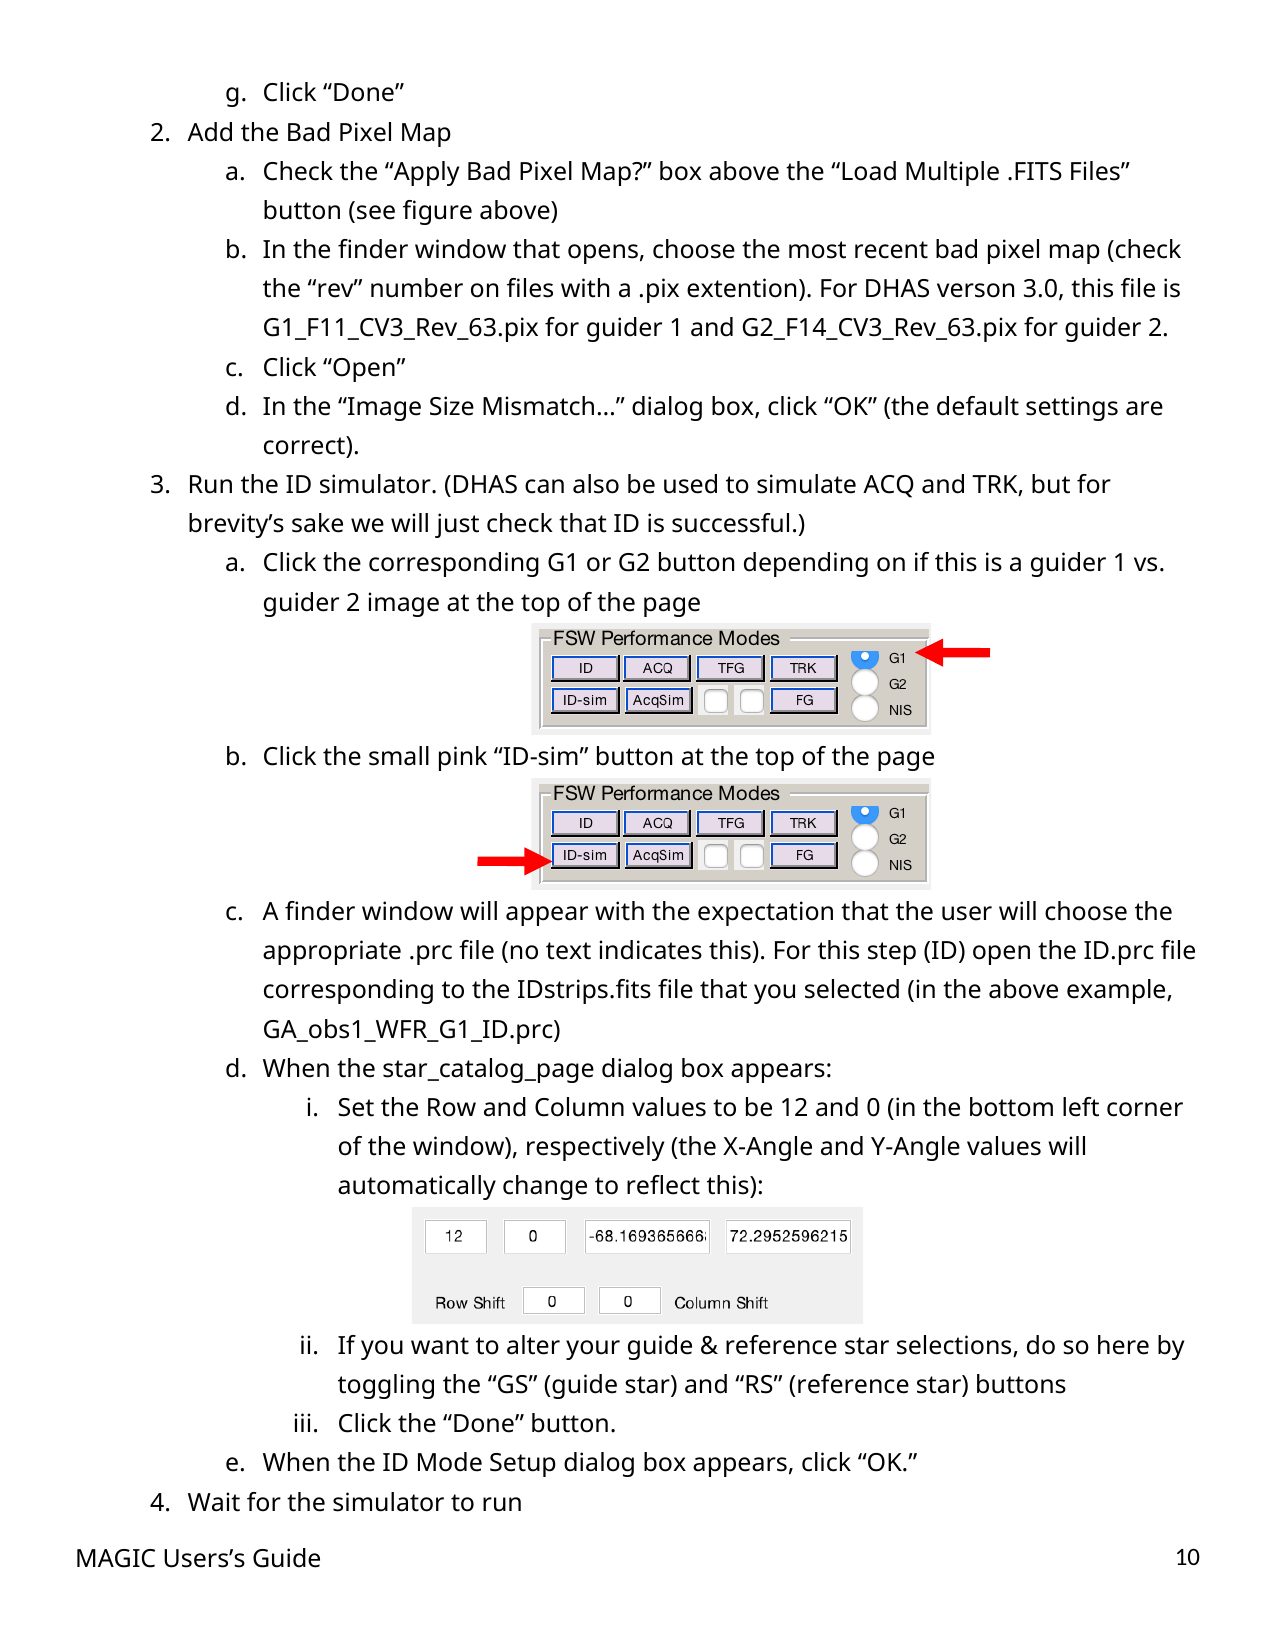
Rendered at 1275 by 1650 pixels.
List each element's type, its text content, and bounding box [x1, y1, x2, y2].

list Set the Row and Column values to be 12 and 0 (in the bottom left corner of the window), respectively (the X-Angle and Y-Angle values will automatically change to reflect this): [319, 1089, 1200, 1202]
picture [411, 1207, 864, 1324]
list Wait for the simulator to run [150, 1484, 1200, 1518]
list When the ID Mode Setup dialog box appears, click “OK.” [225, 1445, 1200, 1479]
list A finder window will appear with the expectation that the user will choose the appropriate .prc file (no text indicates this). For this step (ID) open the ID.prc file corresponding to the IDstrips.fits file that you selected (in the above example, GA_obs1_WFR_G1_ID.prc) [225, 894, 1200, 1045]
list In the finder window that opens, choose the most recent bad pixel map (check the “rev” number on files with a .pix extention). For DHAS verson 3.0, this file is G1_F11_CV3_Rev_63.pix for guider 1 and G2_F14_CV3_Rev_63.pix for guider 2. [225, 232, 1200, 344]
list If you want to alter your guide & reference star selections, do so here by toggling the “GS” (guide star) and “RS” (reference star) buttons [319, 1327, 1200, 1401]
list Check the “Apply Bad Pixel Map?” box above the “Load Multiple .FITS Files” button (see figure above) [225, 153, 1200, 227]
list Click the small pink “ID-sim” button at the top of the page [225, 739, 1200, 773]
list Click the “Done” button. [319, 1406, 1200, 1440]
picture [531, 623, 932, 735]
list Click the corresponding G1 or G2 button depending on if this is a guider 1 vs. guider 2 image at the top of the page [225, 545, 1200, 618]
list Click “Open” [225, 349, 1200, 383]
list Add the Bad Pixel Map [150, 114, 1200, 148]
picture [531, 778, 932, 890]
list When the star_catalog_page dialog box appears: [225, 1050, 1200, 1084]
list In the “Image Size Mismatch…” dialog box, click “OK” (the default settings are correct). [225, 388, 1200, 462]
list Run the ID simulator. (DHAS can also be used to simulate ACQ and TRK, but for brevity’s sake we will just check that ID is successful.) [150, 467, 1200, 540]
list Click “Done” [225, 75, 1200, 109]
